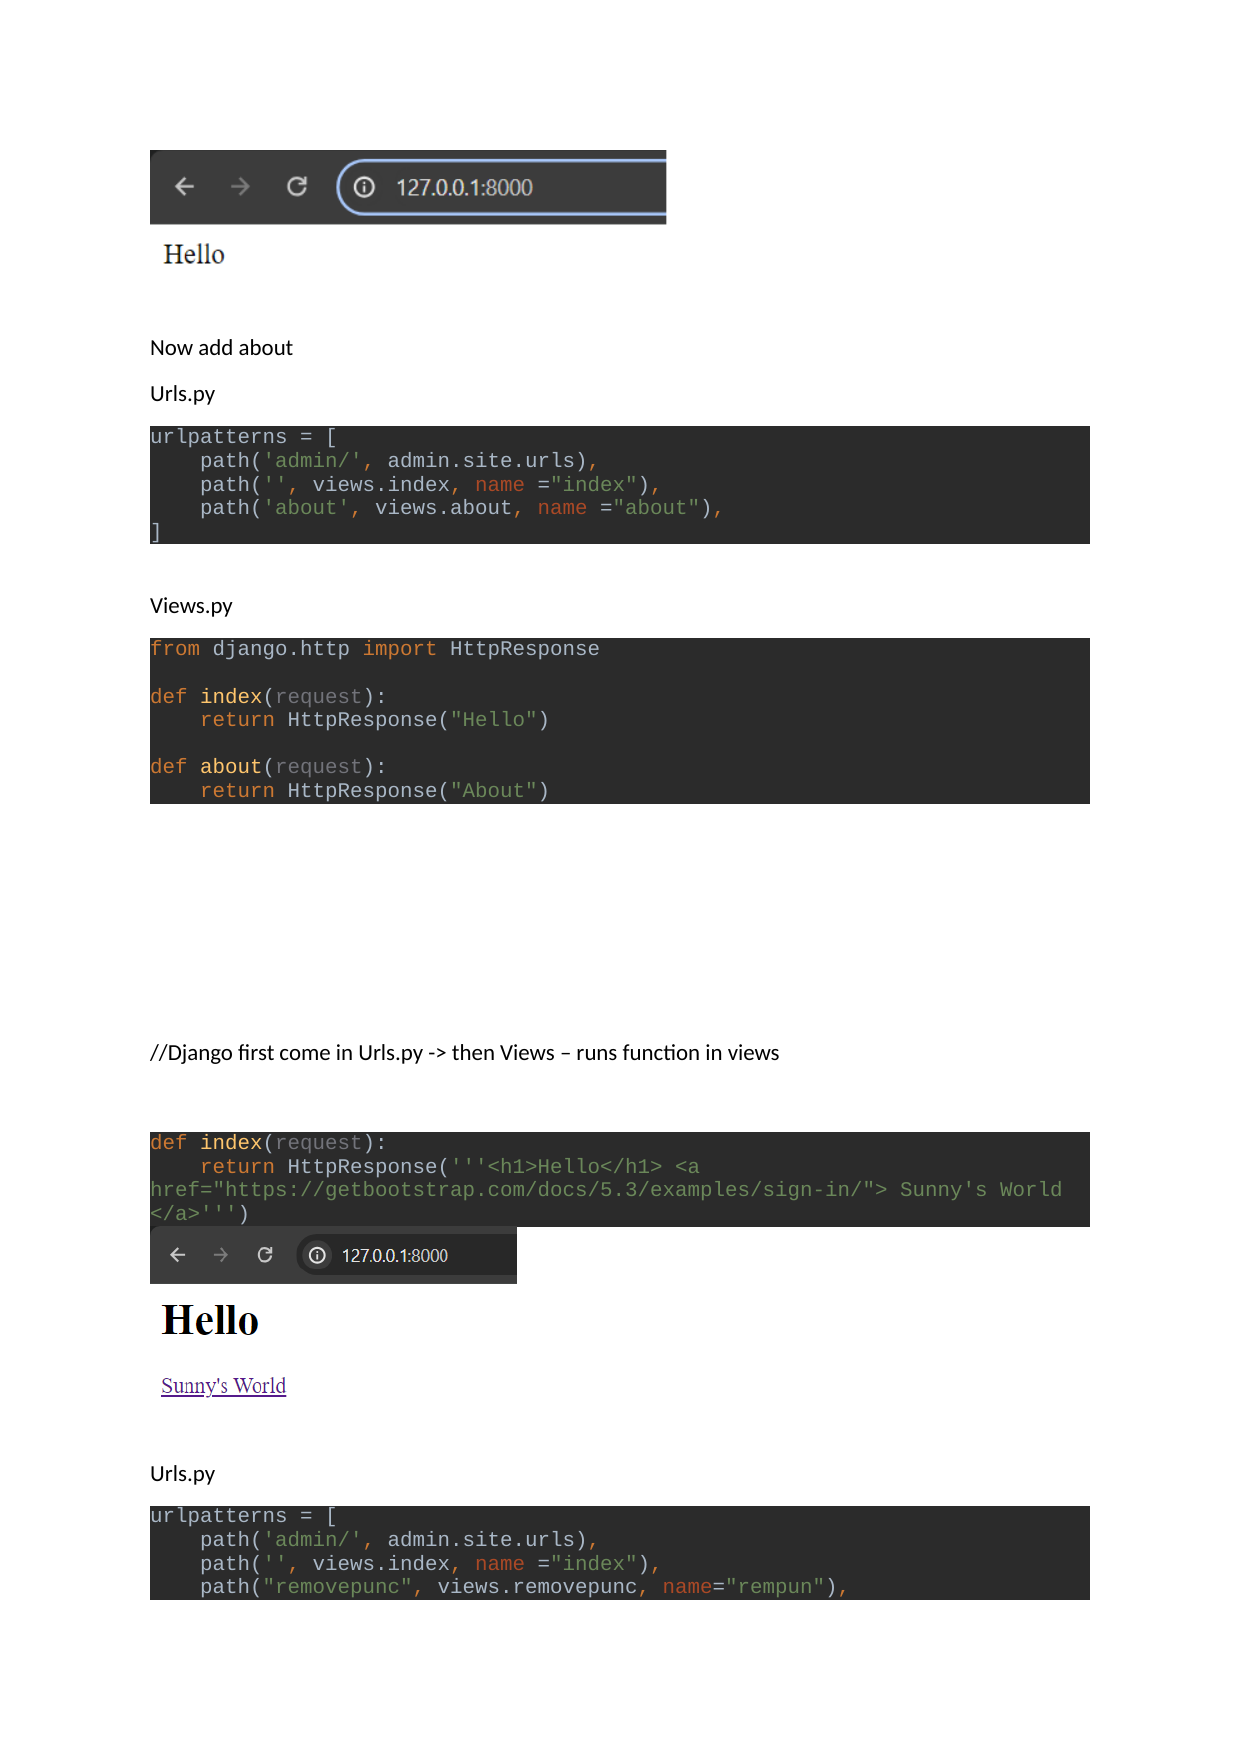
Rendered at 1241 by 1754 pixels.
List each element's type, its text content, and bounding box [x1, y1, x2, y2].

text from django.http import HttpResponse def index(request): return HttpResponse("Hello") def about(request): return HttpResponse("About") [150, 638, 1090, 804]
text Urls.py [150, 1459, 1090, 1487]
text urlpatterns = [ path('admin/', admin.site.urls), path('', views.index, name ="index"), path('about', views.about, name ="about"), ] [150, 426, 1090, 544]
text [150, 1506, 1090, 1600]
text Views.py [150, 591, 1090, 619]
text def index(request): return HttpResponse('''<h1>Hello</h1> <a href="https://getbootstrap.com/docs/5.3/examples/sign-in/"> Sunny's World </a>''') [150, 1132, 1090, 1227]
text Urls.py [150, 379, 1090, 407]
picture [150, 150, 667, 314]
picture [150, 1226, 517, 1440]
text //Django first come in Urls.py -> then Views – runs function in views [150, 1038, 1090, 1066]
text Now add about [150, 333, 1090, 361]
